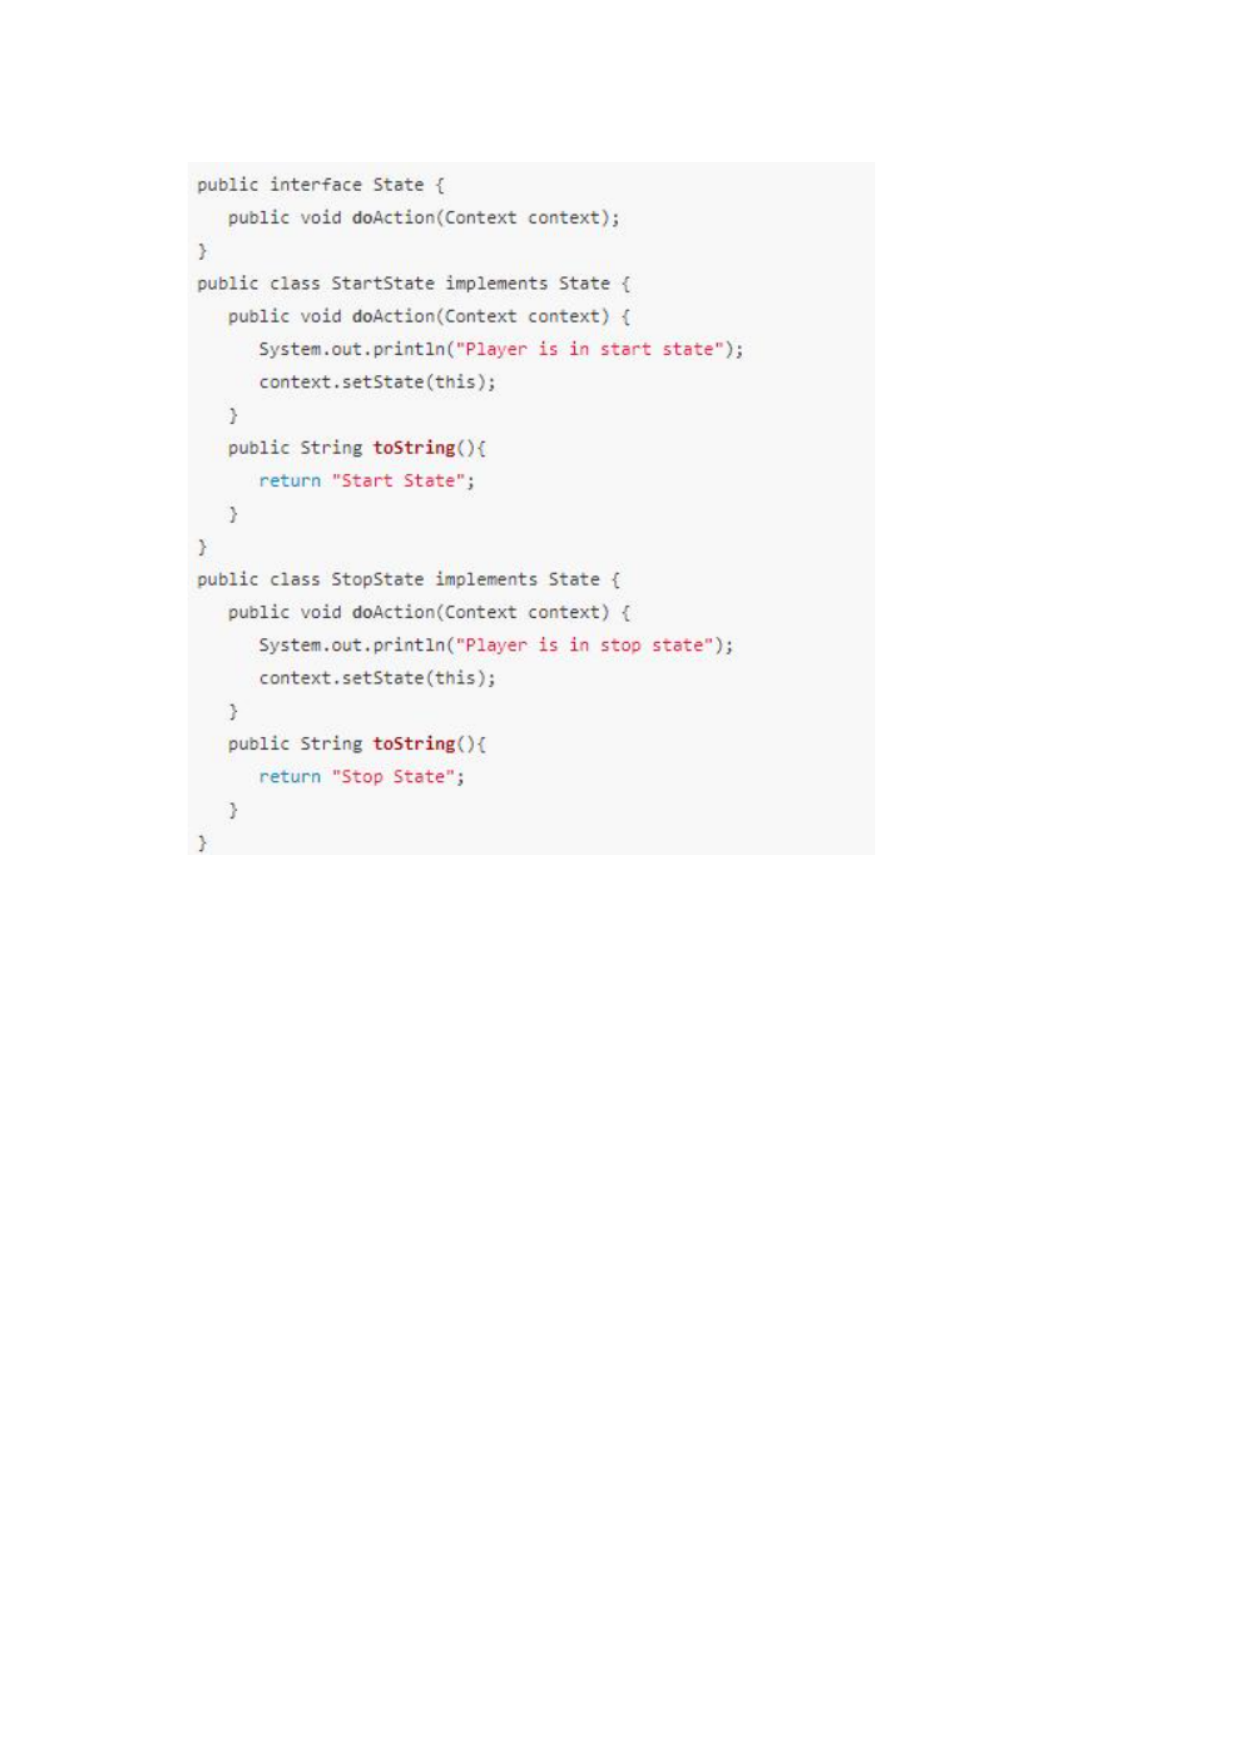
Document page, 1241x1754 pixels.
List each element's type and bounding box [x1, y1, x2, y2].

picture [187, 162, 876, 855]
